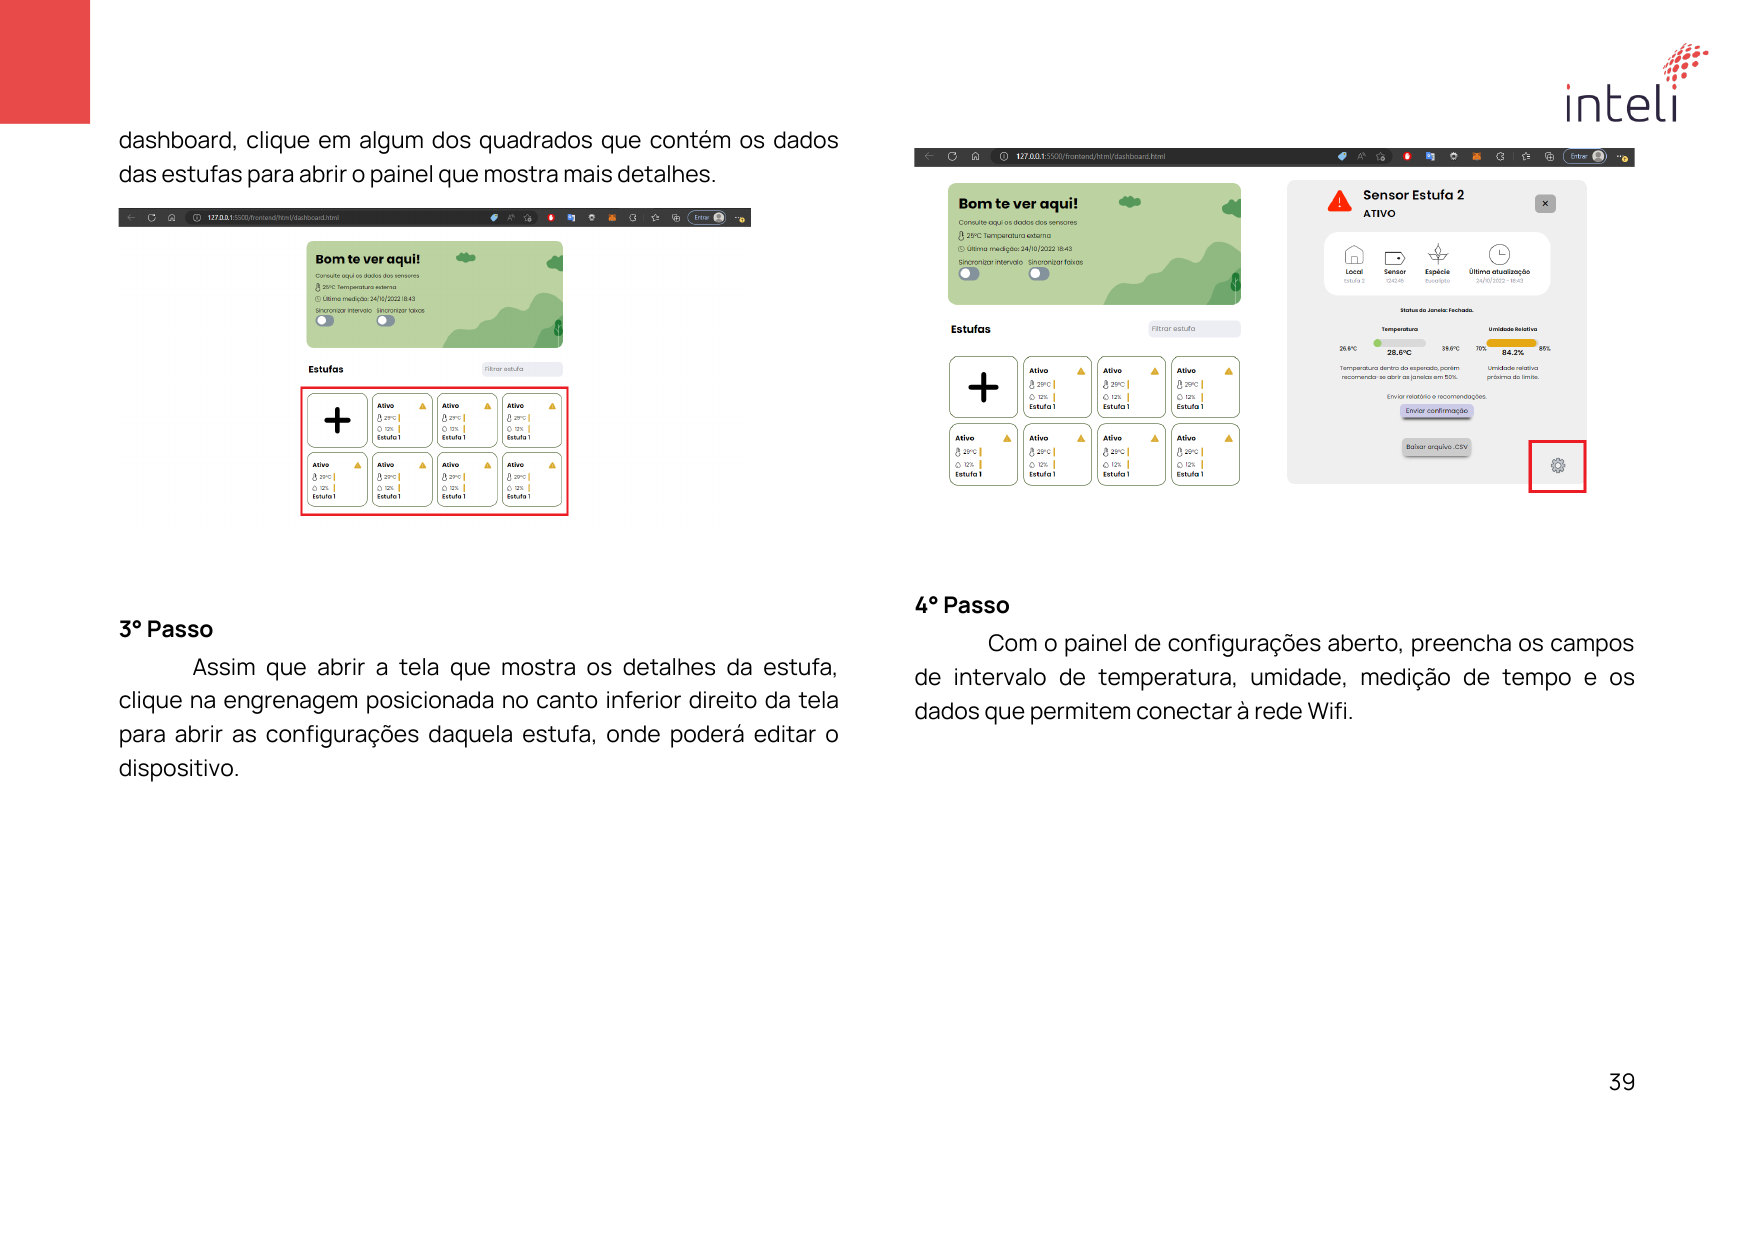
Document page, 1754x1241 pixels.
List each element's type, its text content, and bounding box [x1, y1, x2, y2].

picture [914, 148, 1635, 514]
subtitle 3° Passo [118, 613, 839, 644]
text Com o painel de configurações aberto, preencha os campos de intervalo de temperatura, umidade, medição de tempo e os dados que permitem conectar à rede Wifi. [914, 627, 1636, 726]
subtitle 4° Passo [914, 589, 1636, 621]
picture [0, 0, 91, 124]
picture [118, 208, 751, 531]
picture [1566, 43, 1709, 122]
text Assim que abrir a tela que mostra os detalhes da estufa, clique na engrenagem posicionada no canto inferior direito da tela para abrir as configurações daquela estufa, onde poderá editar o dispositivo. [118, 651, 839, 783]
